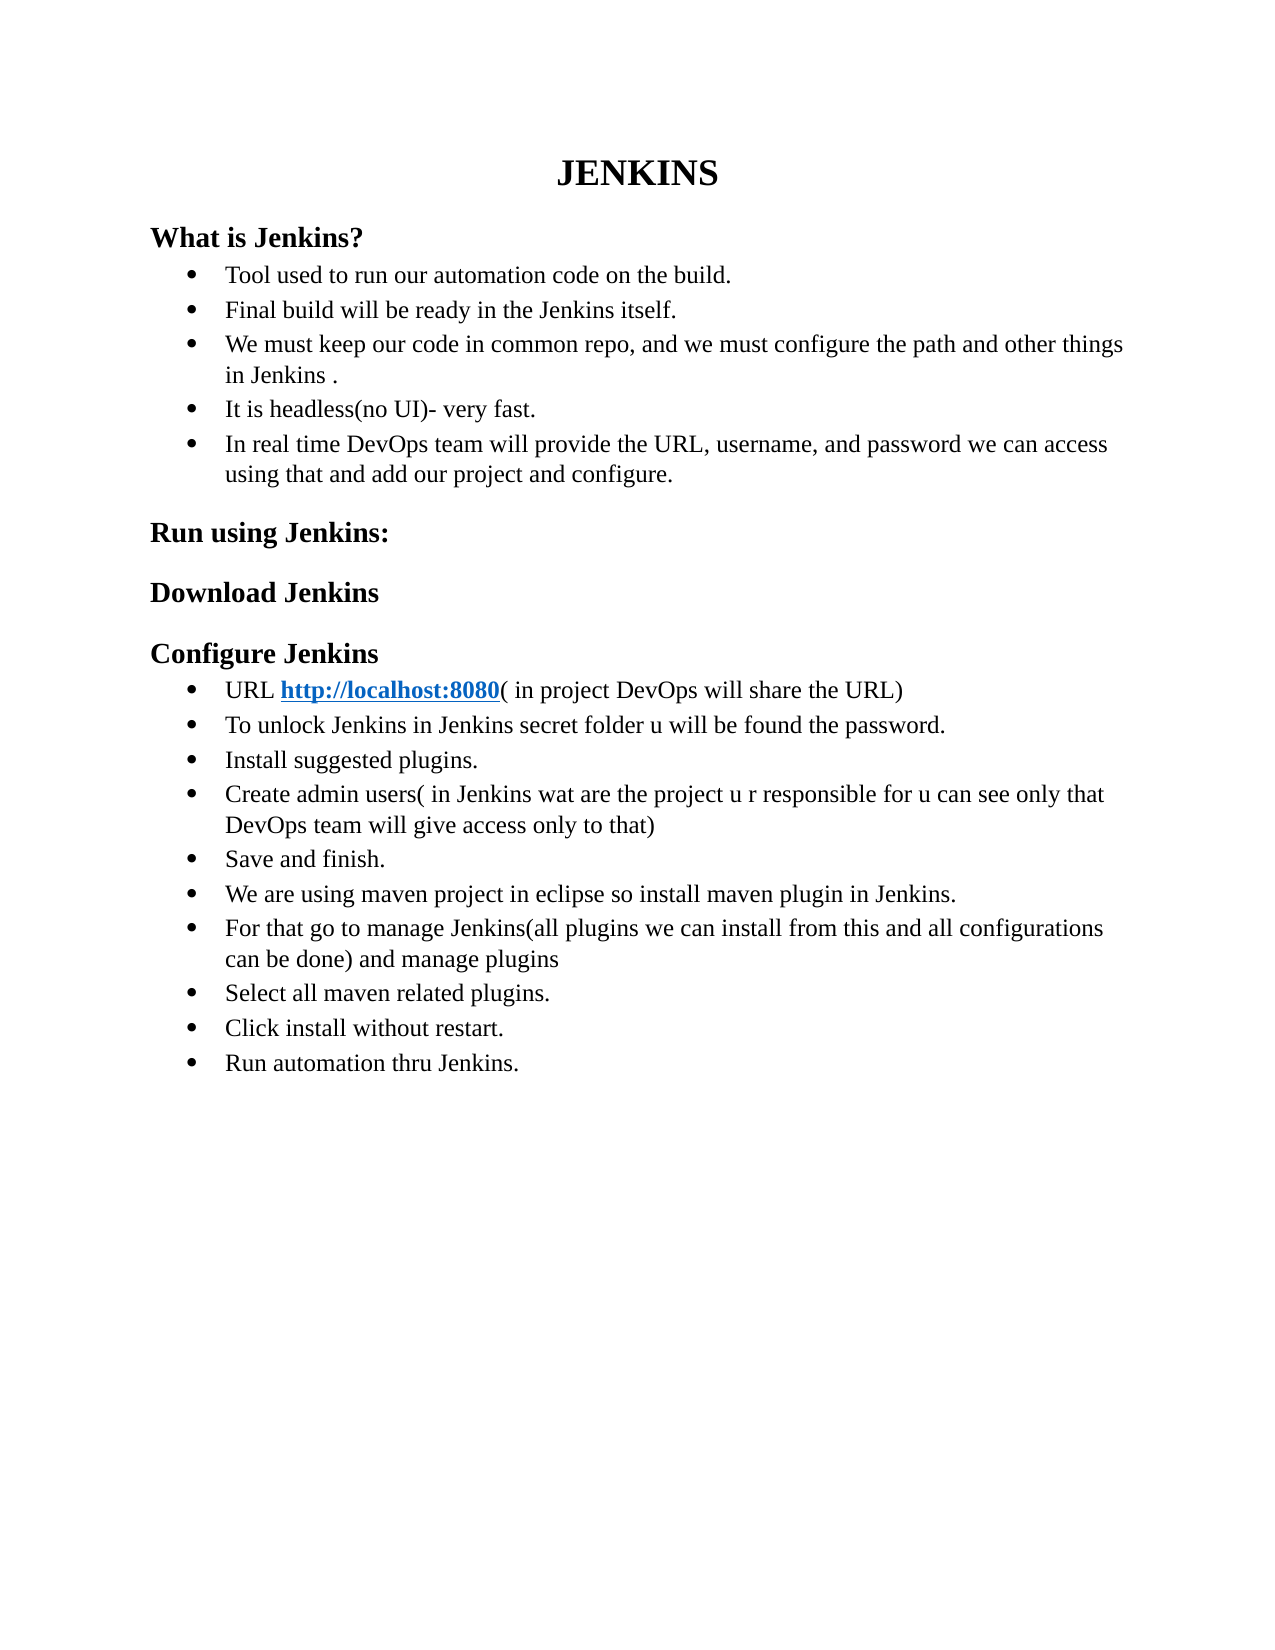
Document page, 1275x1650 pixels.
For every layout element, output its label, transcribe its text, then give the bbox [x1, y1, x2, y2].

subtitle Run using Jenkins: [150, 515, 1125, 548]
subtitle Install suggested plugins. [187, 745, 1125, 773]
subtitle To unlock Jenkins in Jenkins secret folder u will be found the password. [187, 710, 1125, 739]
subtitle URL http://localhost:8080( in project DevOps will share the URL) [187, 676, 1125, 704]
subtitle For that go to manage Jenkins(all plugins we can install from this and all configurations can be done) and manage plugins [187, 913, 1125, 973]
subtitle We are using maven project in eclipse so install maven plugin in Jenkins. [187, 879, 1125, 908]
subtitle Click install without restart. [187, 1013, 1125, 1042]
text JENKINS [150, 150, 1125, 193]
subtitle Create admin users( in Jenkins wat are the project u r responsible for u can see only that DevOps team will give access only to that) [187, 779, 1125, 838]
subtitle Save and finish. [187, 844, 1125, 873]
subtitle It is headless(no UI)- very fast. [187, 394, 1125, 423]
subtitle Download Jenkins [150, 575, 1125, 609]
subtitle Configure Jenkins [150, 636, 1125, 669]
subtitle Final build will be ready in the Jenkins itself. [187, 295, 1125, 324]
subtitle Run automation thru Jenkins. [187, 1048, 1125, 1076]
subtitle We must keep our code in common repo, and we must configure the path and other things in Jenkins . [187, 329, 1125, 389]
subtitle What is Jenkins? [150, 221, 1125, 254]
subtitle In real time DevOps team will provide the URL, username, and password we can access using that and add our project and configure. [187, 429, 1125, 488]
subtitle Select all maven related plugins. [187, 978, 1125, 1007]
subtitle Tool used to run our automation code on the build. [187, 260, 1125, 289]
